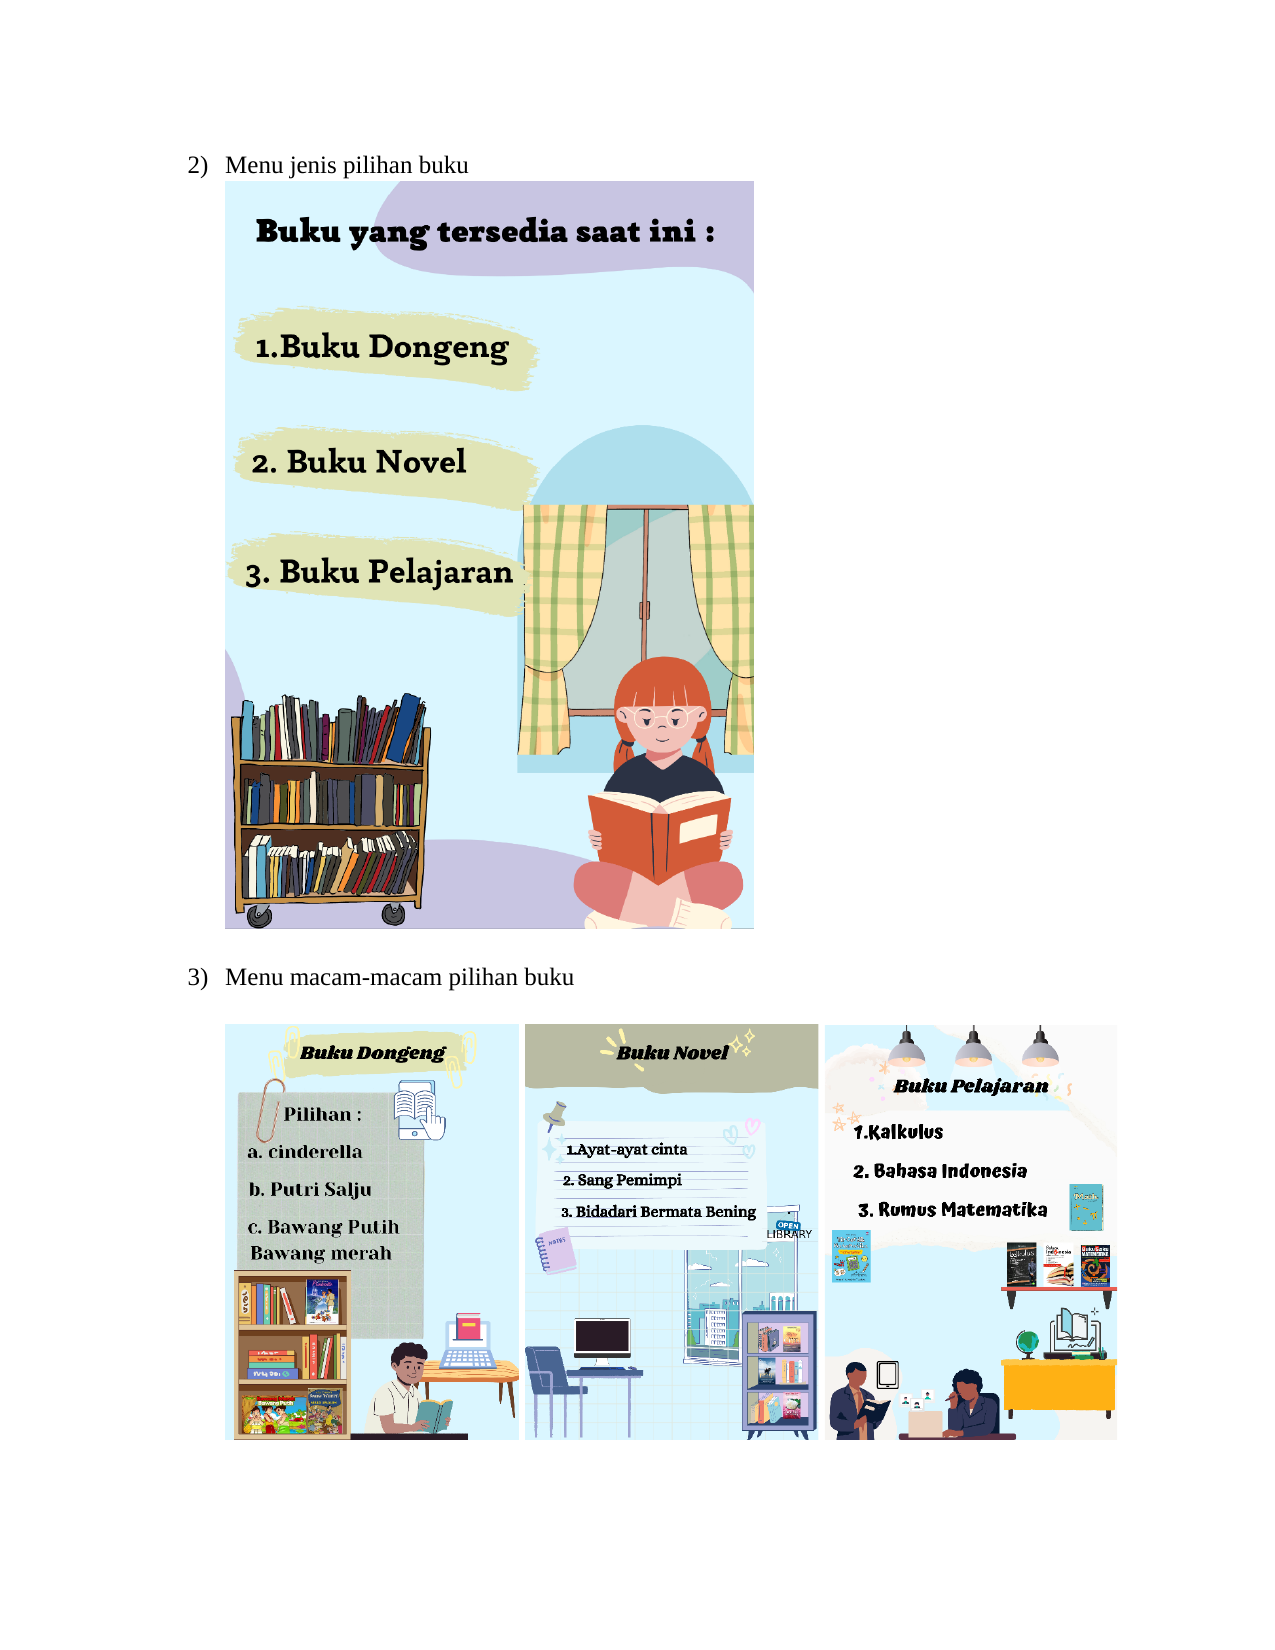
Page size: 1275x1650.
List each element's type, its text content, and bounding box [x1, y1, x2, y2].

picture [525, 1024, 819, 1440]
picture [225, 1024, 519, 1440]
picture [225, 181, 754, 929]
list Menu jenis pilihan buku [187, 150, 1125, 179]
picture [824, 1025, 1118, 1440]
list Menu macam-macam pilihan buku [187, 962, 1125, 991]
